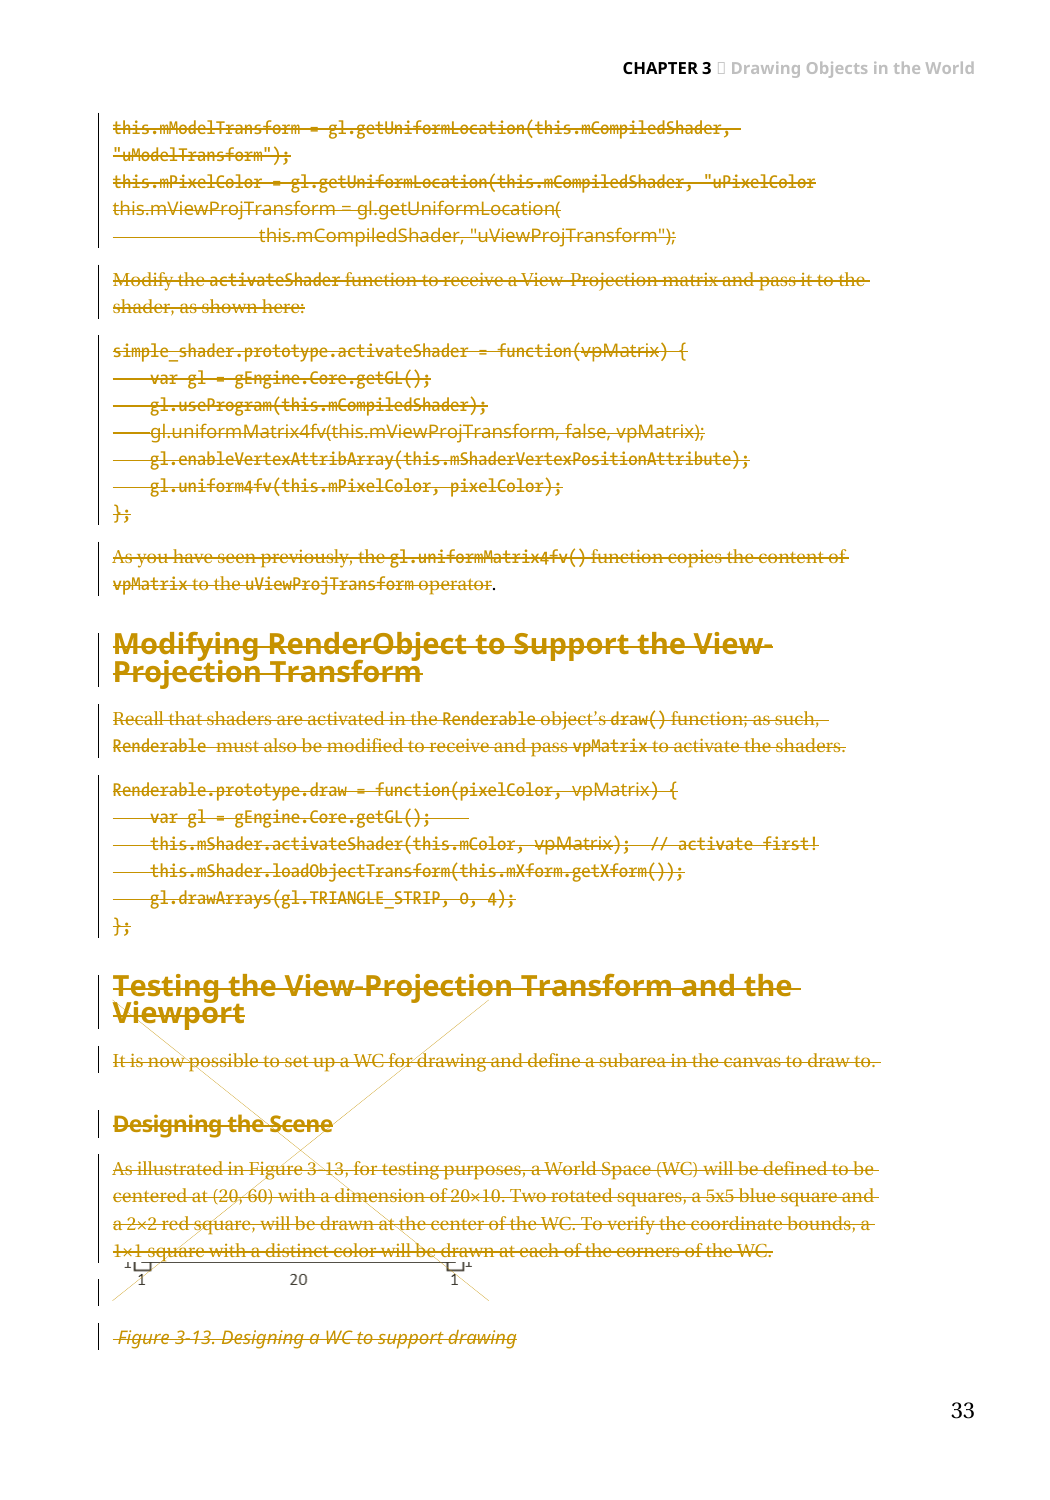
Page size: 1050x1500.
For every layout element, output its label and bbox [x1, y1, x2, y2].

picture [114, 1262, 487, 1301]
picture [442, 1262, 489, 1299]
picture [112, 1262, 159, 1300]
